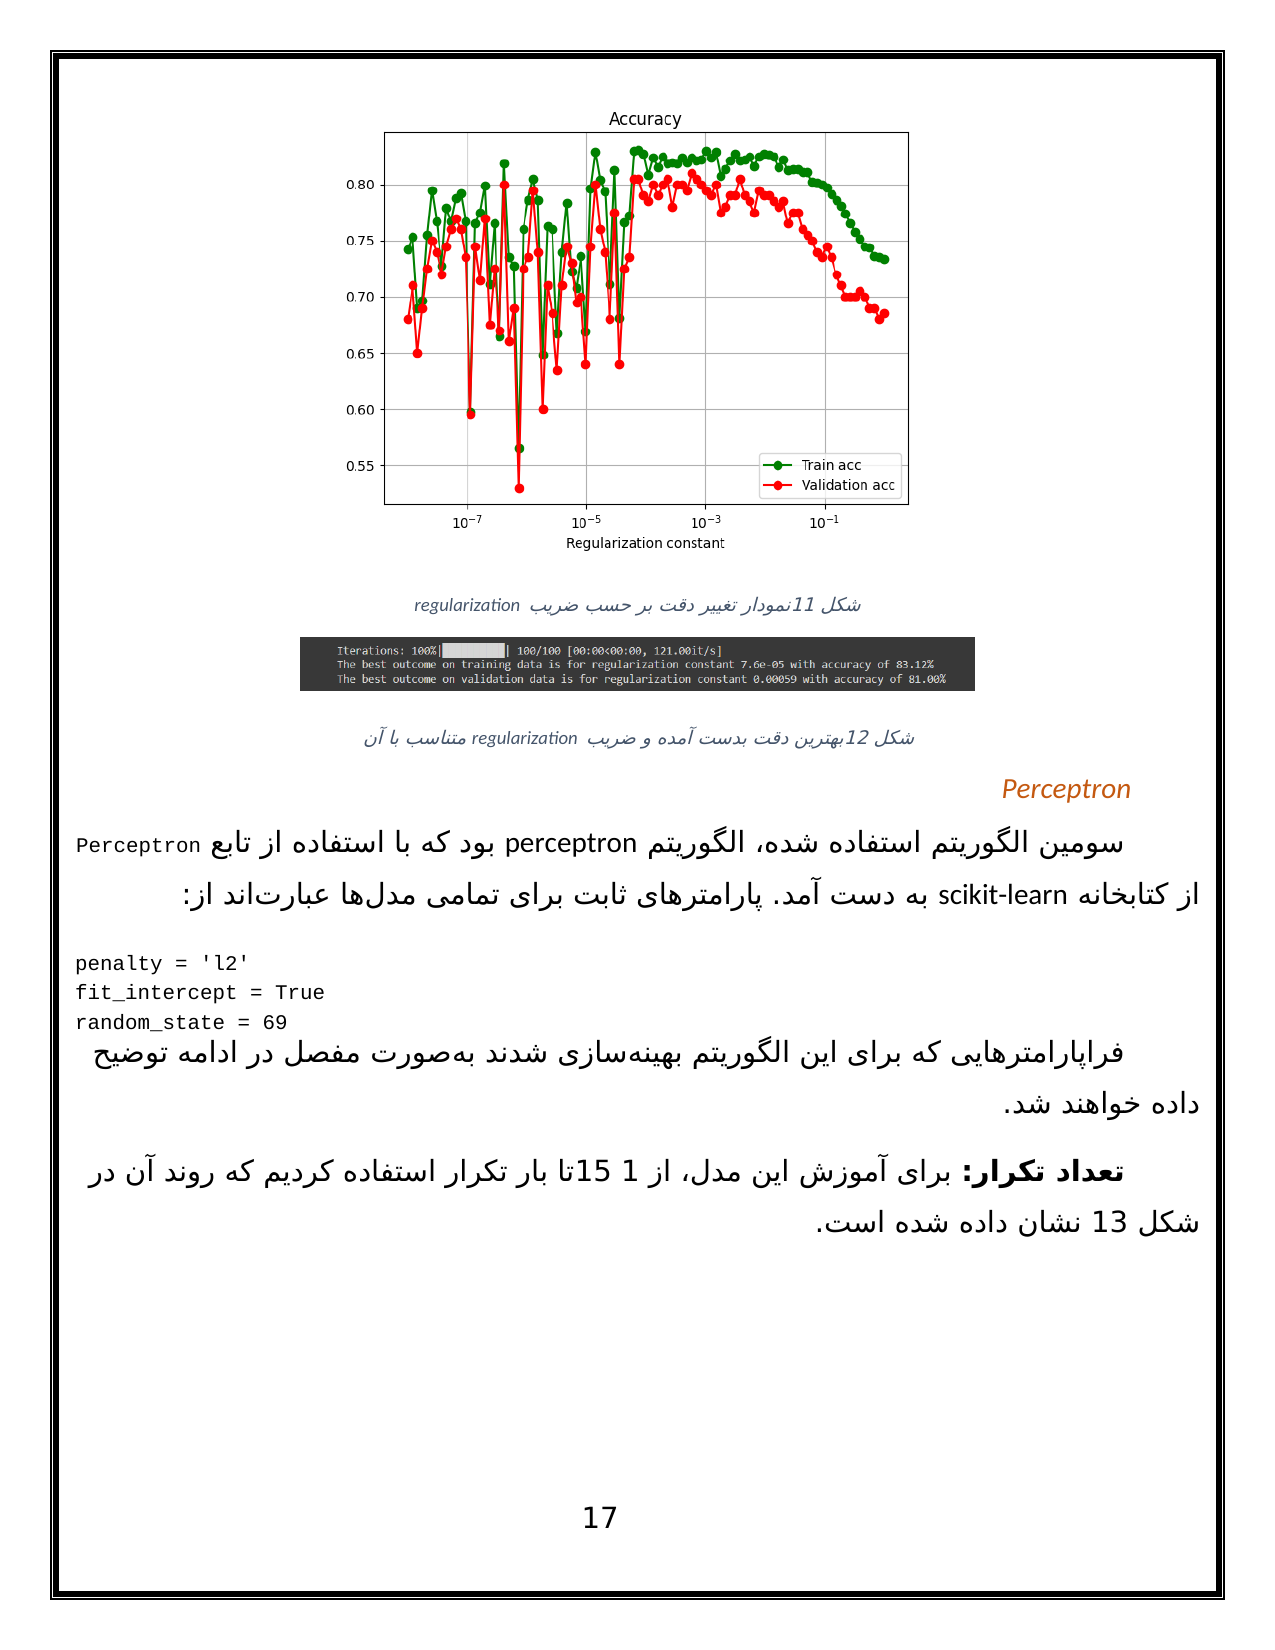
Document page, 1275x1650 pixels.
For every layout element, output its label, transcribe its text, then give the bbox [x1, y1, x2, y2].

text penalty = 'l2' [75, 946, 1200, 976]
picture [300, 75, 975, 557]
text Perceptron [75, 770, 1200, 806]
text fit_intercept = True [75, 976, 1200, 1006]
text شکل 12بهترین دقت بدست آمده و ضریب regularization متناسب با آن [75, 727, 1200, 749]
text random_state = 69 [75, 1006, 1200, 1036]
text تعداد تکرار: برای آموزش این مدل، از 1 15تا بار تکرار استفاده کردیم که روند آن در شکل 13 نشان داده شده است. [75, 1154, 1200, 1239]
picture [300, 637, 975, 691]
text سومین الگوریتم استفاده شده، الگوریتم perceptron بود که با استفاده از تابع Perceptron از کتابخانه scikit-learn به دست آمد. پارامترهای ثابت برای تمامی مدل‌ها عبارت‌اند از: [75, 824, 1200, 912]
text فراپارامترهایی که برای این الگوریتم بهینه‌سازی شدند به‌صورت مفصل در ادامه توضیح داده خواهند شد. [75, 1036, 1200, 1120]
text شکل 11نمودار تغییر دقت بر حسب ضریب regularization [75, 593, 1200, 616]
